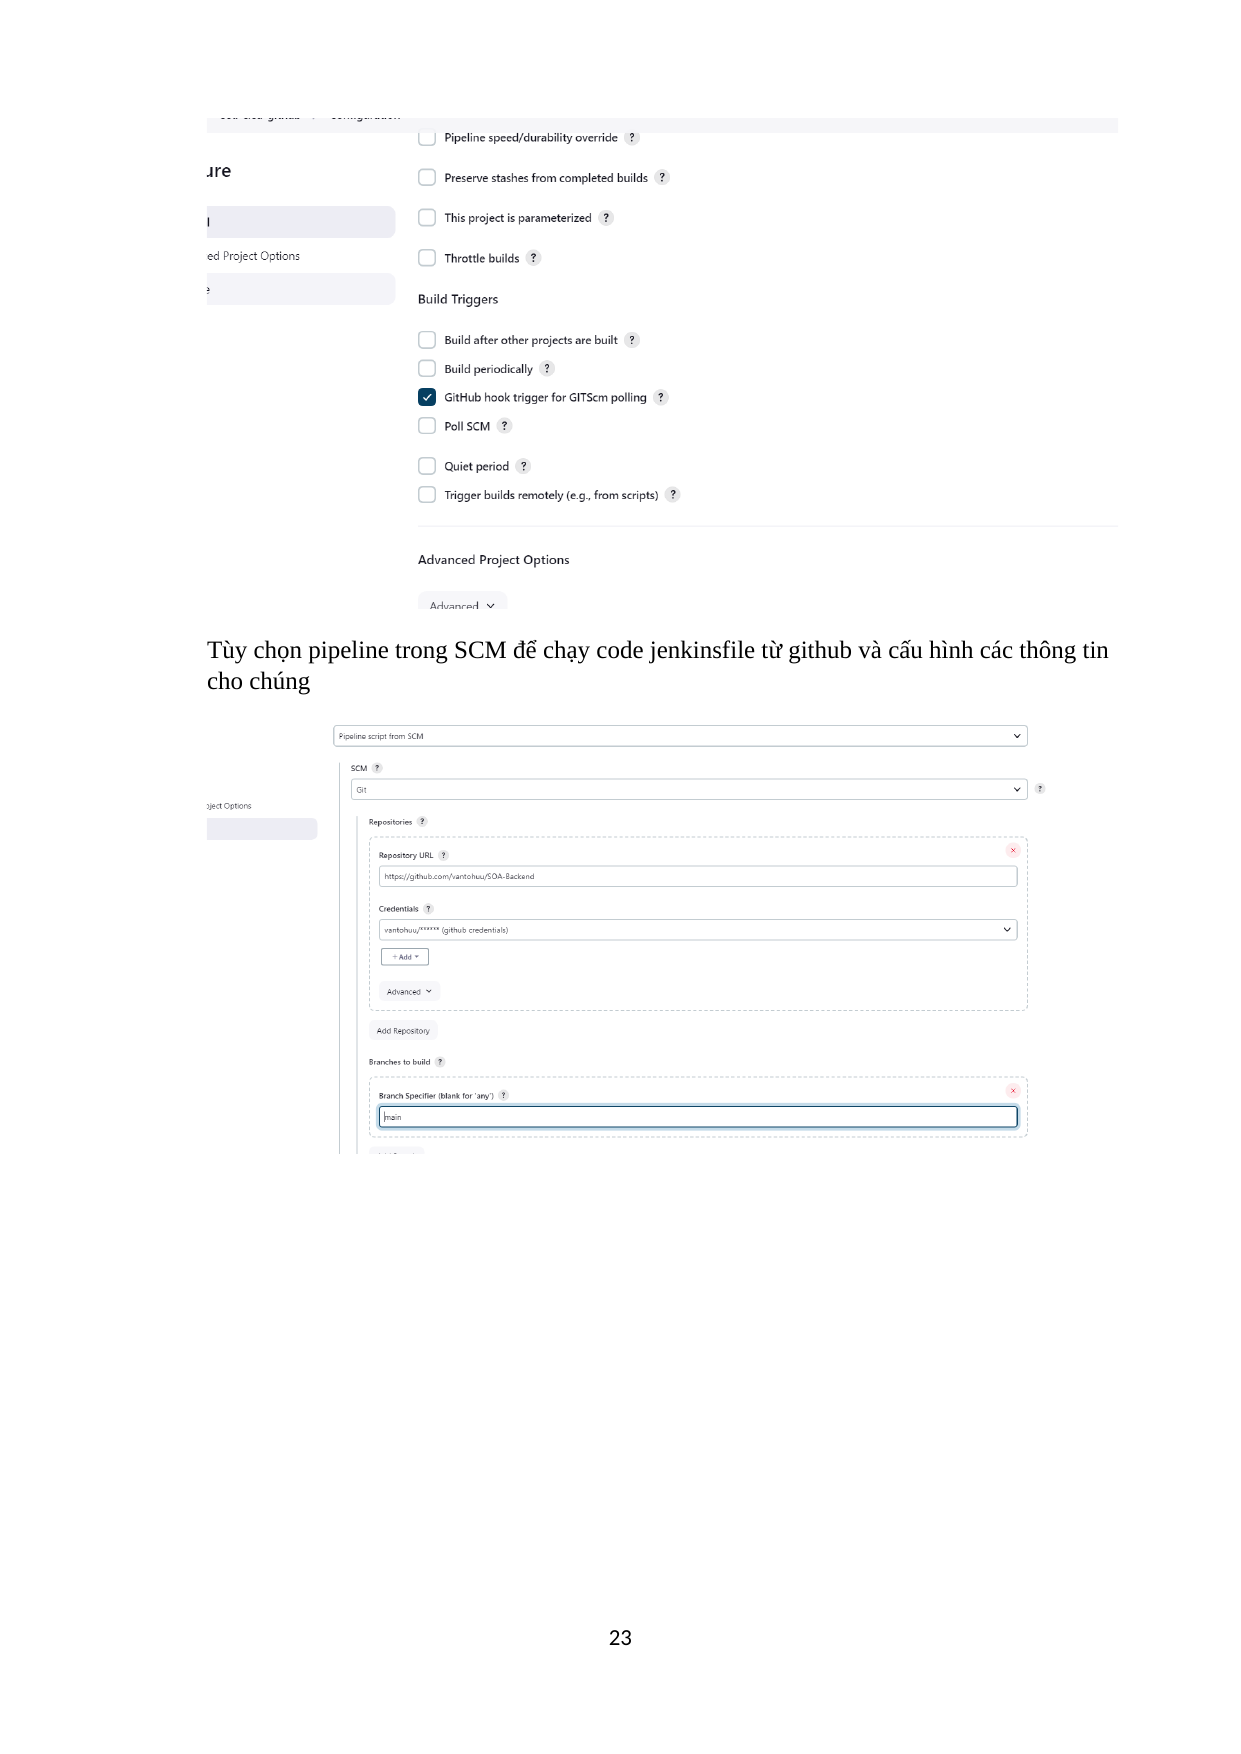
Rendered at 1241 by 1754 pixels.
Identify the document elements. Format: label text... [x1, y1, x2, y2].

picture [206, 118, 1119, 609]
picture [206, 722, 1076, 1154]
list Tùy chọn pipeline trong SCM để chạy code jenkinsfile từ github và cấu hình các thông tin cho chúng [207, 635, 1122, 695]
